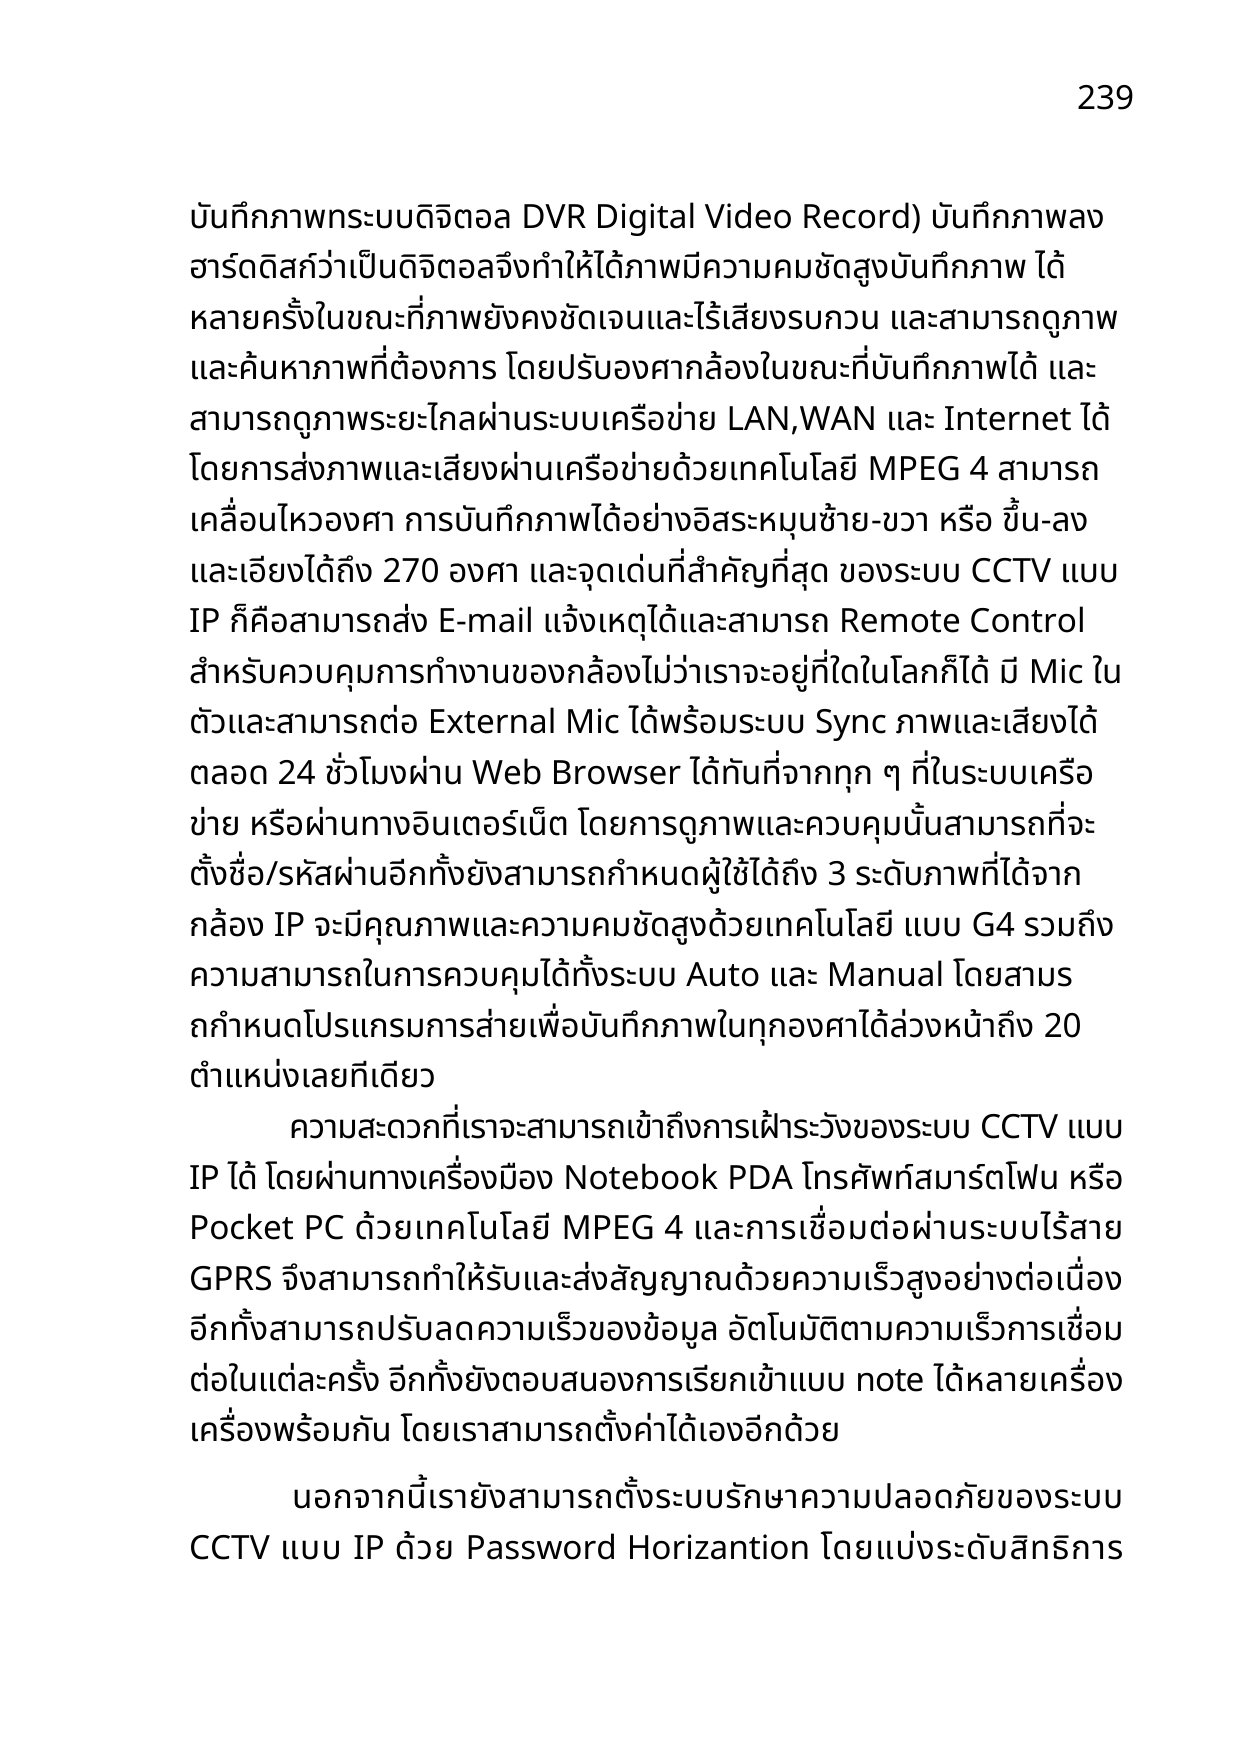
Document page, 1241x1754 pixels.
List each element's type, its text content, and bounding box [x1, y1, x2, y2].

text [189, 193, 1124, 1103]
text ความสะดวกที่เราจะสามารถเข้าถึงการเฝ้าระวังของระบบ CCTV แบบ IP ได้ โดยผ่านทางเครื่องมือง Notebook PDA โทรศัพท์สมาร์ตโฟน หรือ Pocket PC ด้วยเทคโนโลยี MPEG 4 และการเชื่อมต่อผ่านระบบไร้สาย GPRS จึงสามารถทําให้รับและส่งสัญญาณด้วยความเร็วสูงอย่างต่อเนื่อง อีกทั้งสามารถปรับลดความเร็วของข้อมูล อัตโนมัติตามความเร็วการเชื่อมต่อในแต่ละครั้ง อีกทั้งยังตอบสนองการเรียกเข้าแบบ note ได้หลายเครื่องเครื่องพร้อมกัน โดยเราสามารถตั้งค่าได้เองอีกด้วย [189, 1103, 1124, 1457]
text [189, 1473, 1124, 1574]
